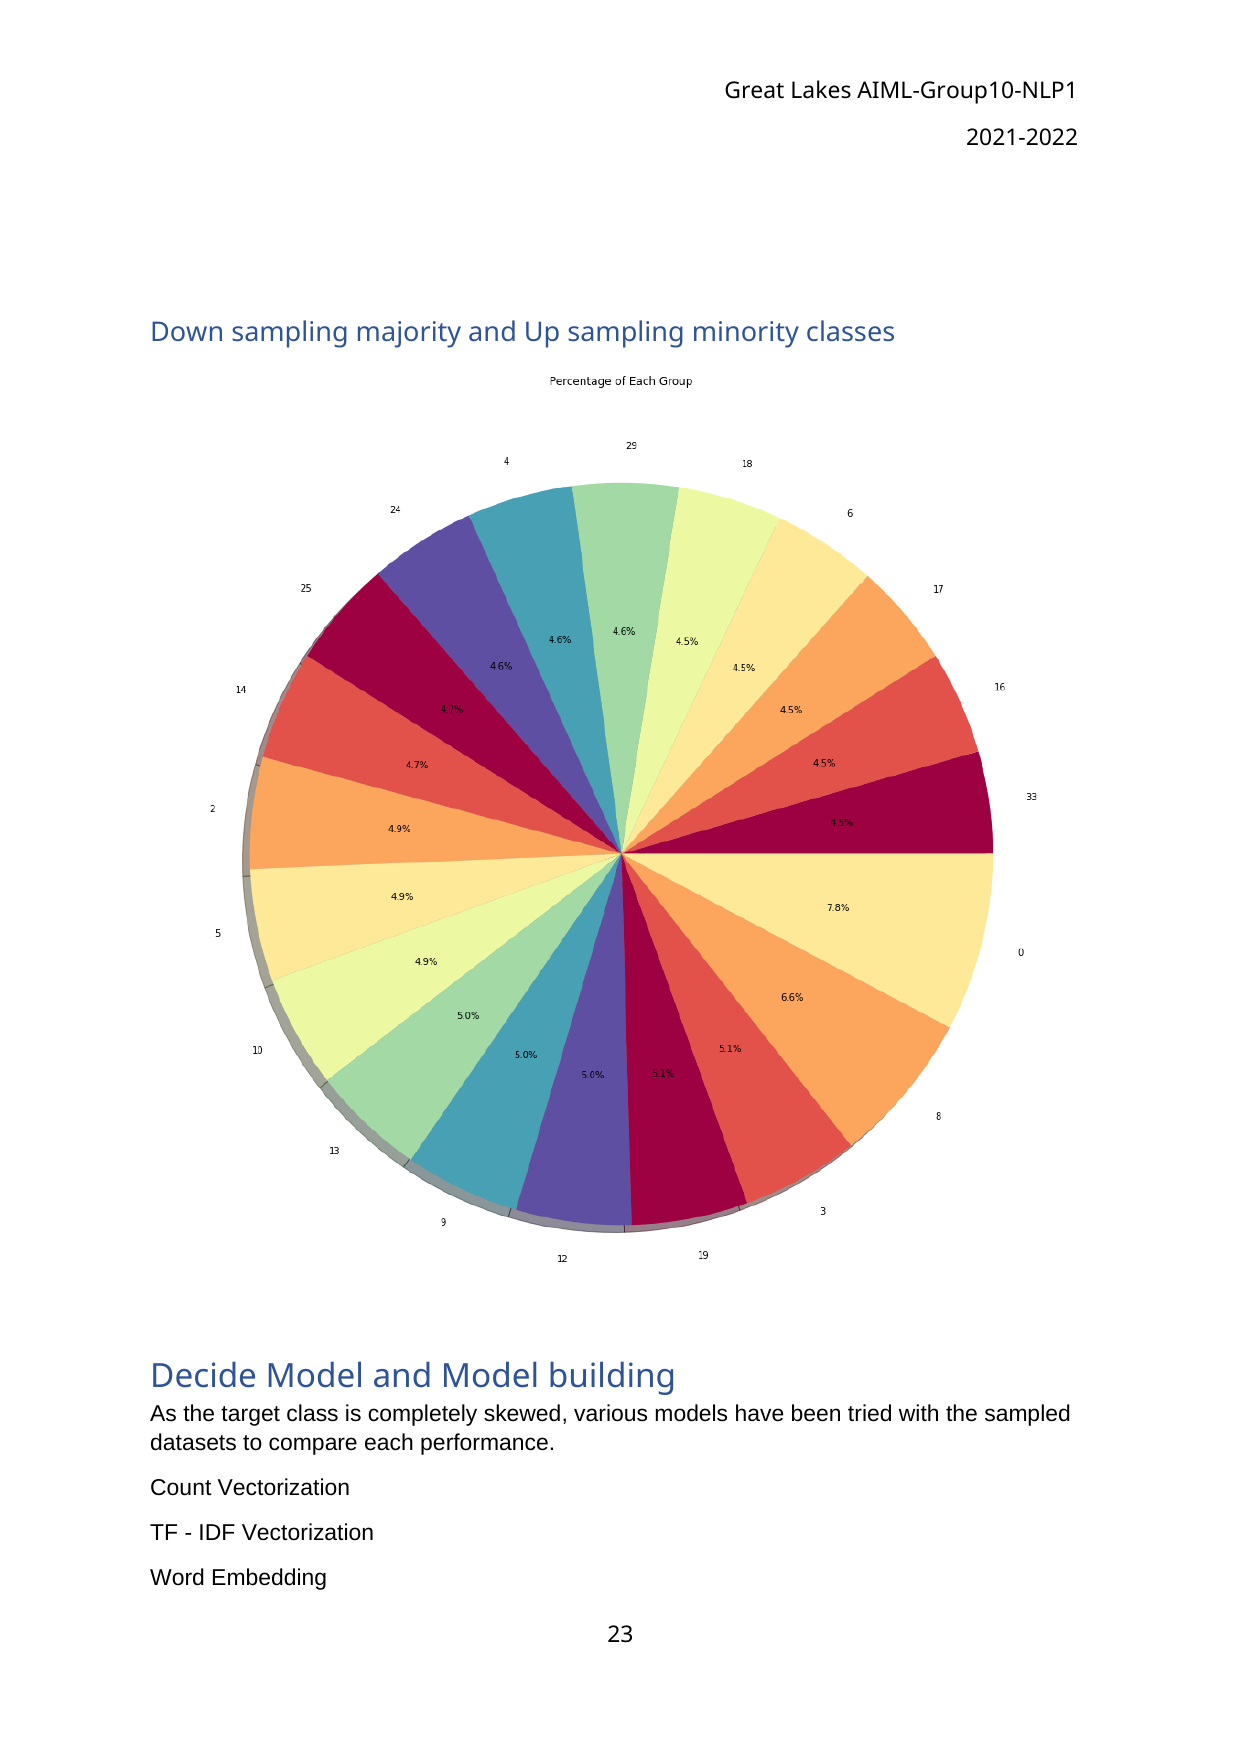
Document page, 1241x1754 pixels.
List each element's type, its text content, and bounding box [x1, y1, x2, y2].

text TF - IDF Vectorization [150, 1519, 1090, 1545]
text Word Embedding [150, 1564, 1090, 1591]
text Down sampling majority and Up sampling minority classes [150, 313, 1090, 349]
subtitle Decide Model and Model building [150, 1351, 1090, 1397]
picture [150, 369, 1091, 1324]
text As the target class is completely skewed, various models have been tried with the sampled datasets to compare each performance. [150, 1400, 1090, 1455]
text Count Vectorization [150, 1474, 1090, 1500]
